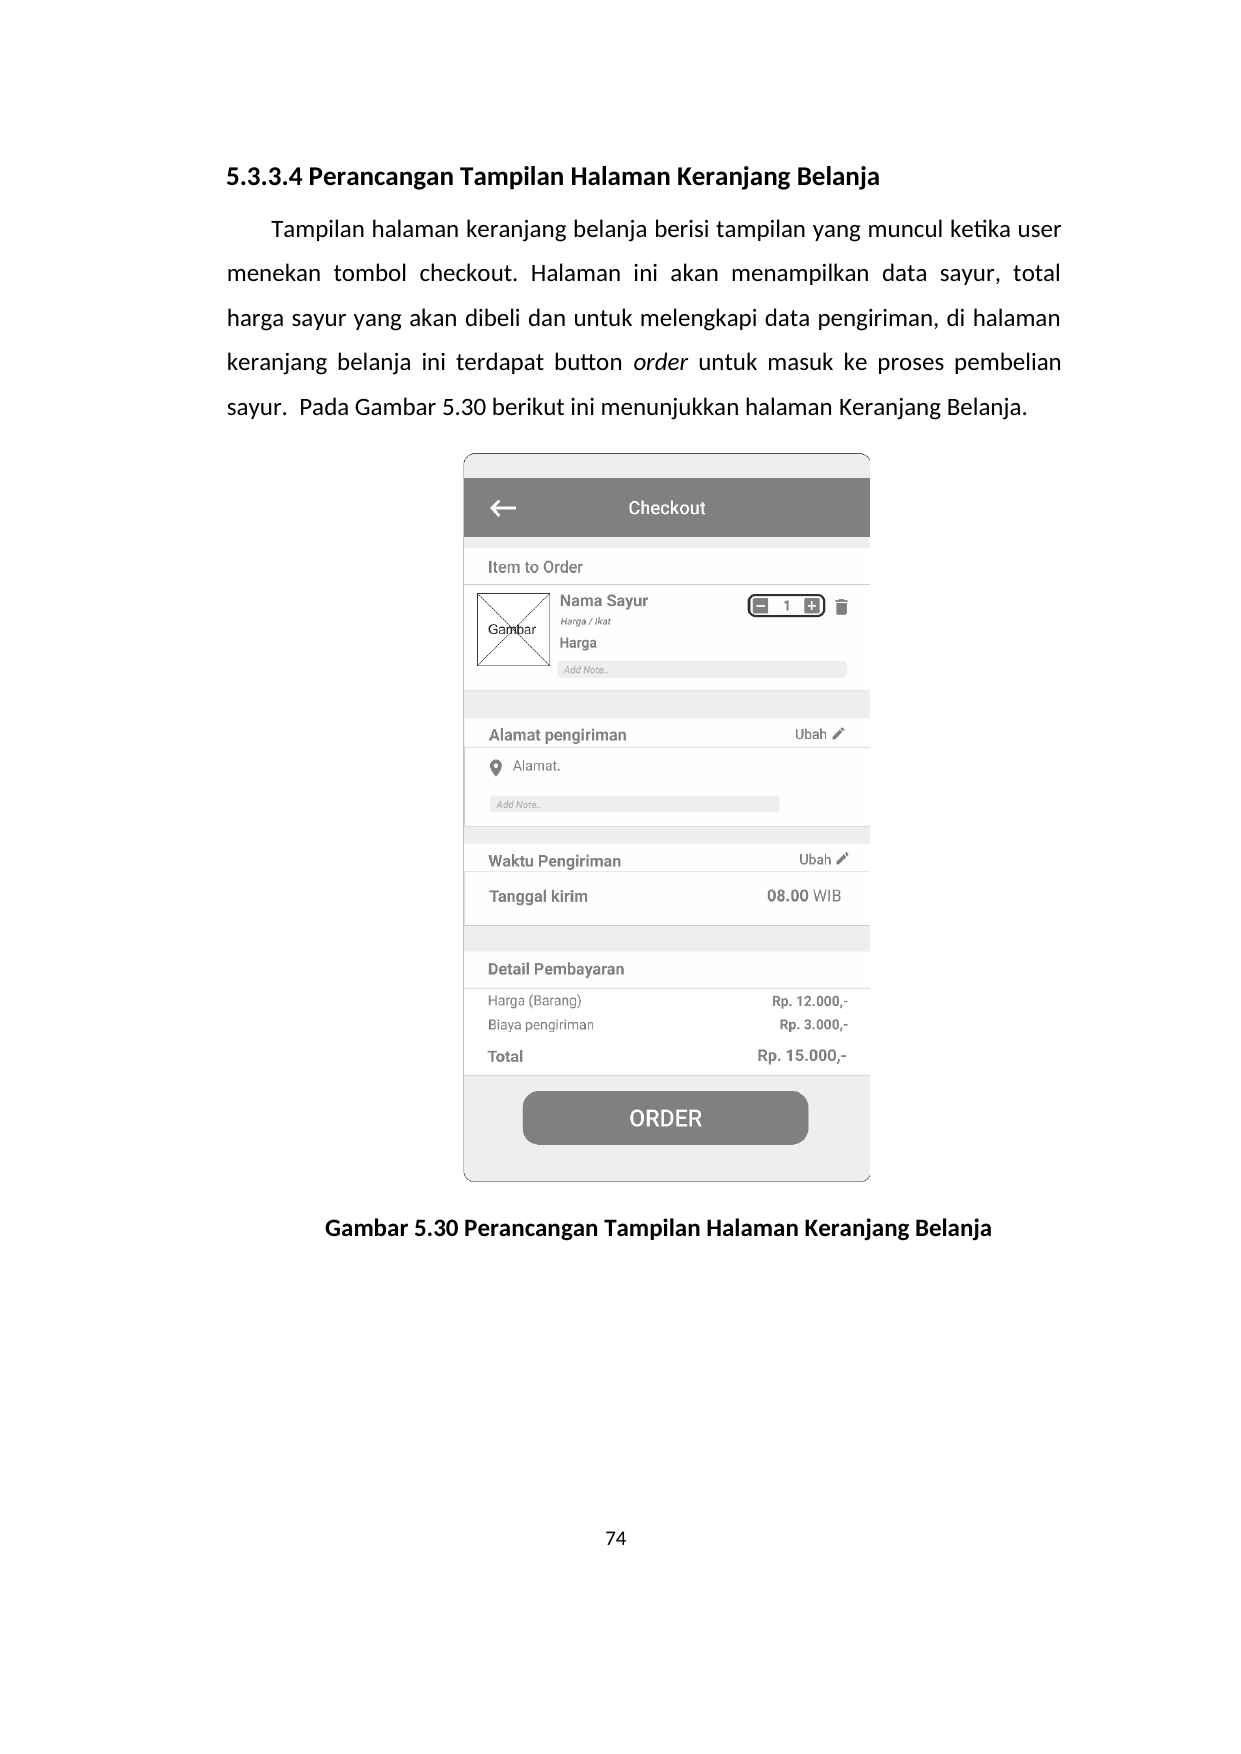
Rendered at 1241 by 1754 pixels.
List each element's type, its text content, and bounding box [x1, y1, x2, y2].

subtitle 5.3.3.4 Perancangan Tampilan Halaman Keranjang Belanja [226, 159, 1092, 192]
subtitle Gambar 5.30 Perancangan Tampilan Halaman Keranjang Belanja [226, 1212, 1092, 1243]
text Tampilan halaman keranjang belanja berisi tampilan yang muncul ketika user menekan tombol checkout. Halaman ini akan menampilkan data sayur, total harga sayur yang akan dibeli dan untuk melengkapi data pengiriman, di halaman keranjang belanja ini terdapat button order untuk masuk ke proses pembelian sayur. Pada Gambar 5.30 berikut ini menunjukkan halaman Keranjang Belanja. [227, 213, 1062, 422]
picture [463, 453, 870, 1182]
